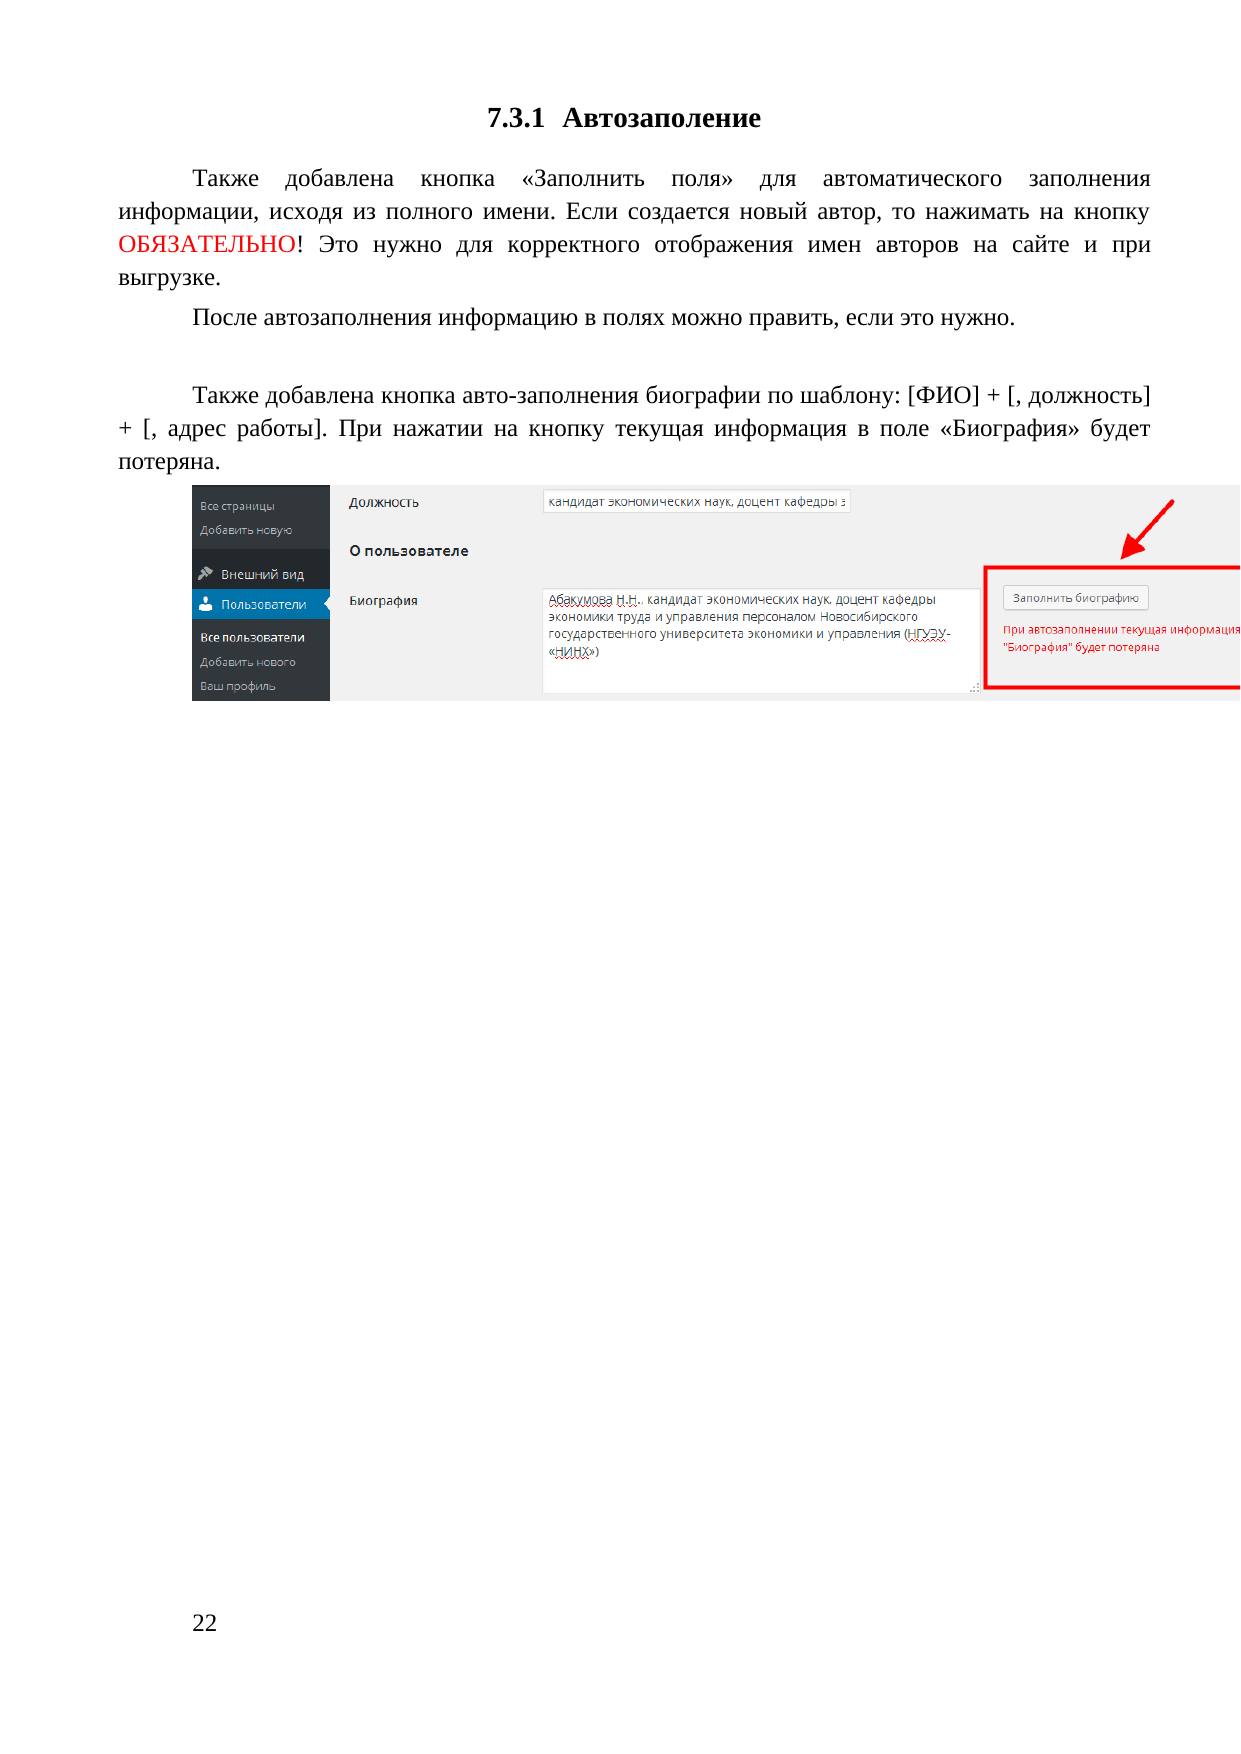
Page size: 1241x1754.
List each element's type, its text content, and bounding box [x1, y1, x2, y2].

text Также добавлена кнопка «Заполнить поля» для автоматического заполнения информации, исходя из полного имени. Если создается новый автор, то нажимать на кнопку ОБЯЗАТЕЛЬНО! Это нужно для корректного отображения имен авторов на сайте и при выгрузке. [118, 163, 1152, 291]
picture [192, 485, 1241, 701]
text Также добавлена кнопка авто-заполнения биографии по шаблону: [ФИО] + [, должность] + [, адрес работы]. При нажатии на кнопку текущая информация в поле «Биография» будет потеряна. [118, 380, 1152, 475]
text Автозаполение [96, 100, 1152, 133]
text После автозаполнения информацию в полях можно править, если это нужно. [118, 302, 1152, 331]
picture [200, 605, 212, 610]
